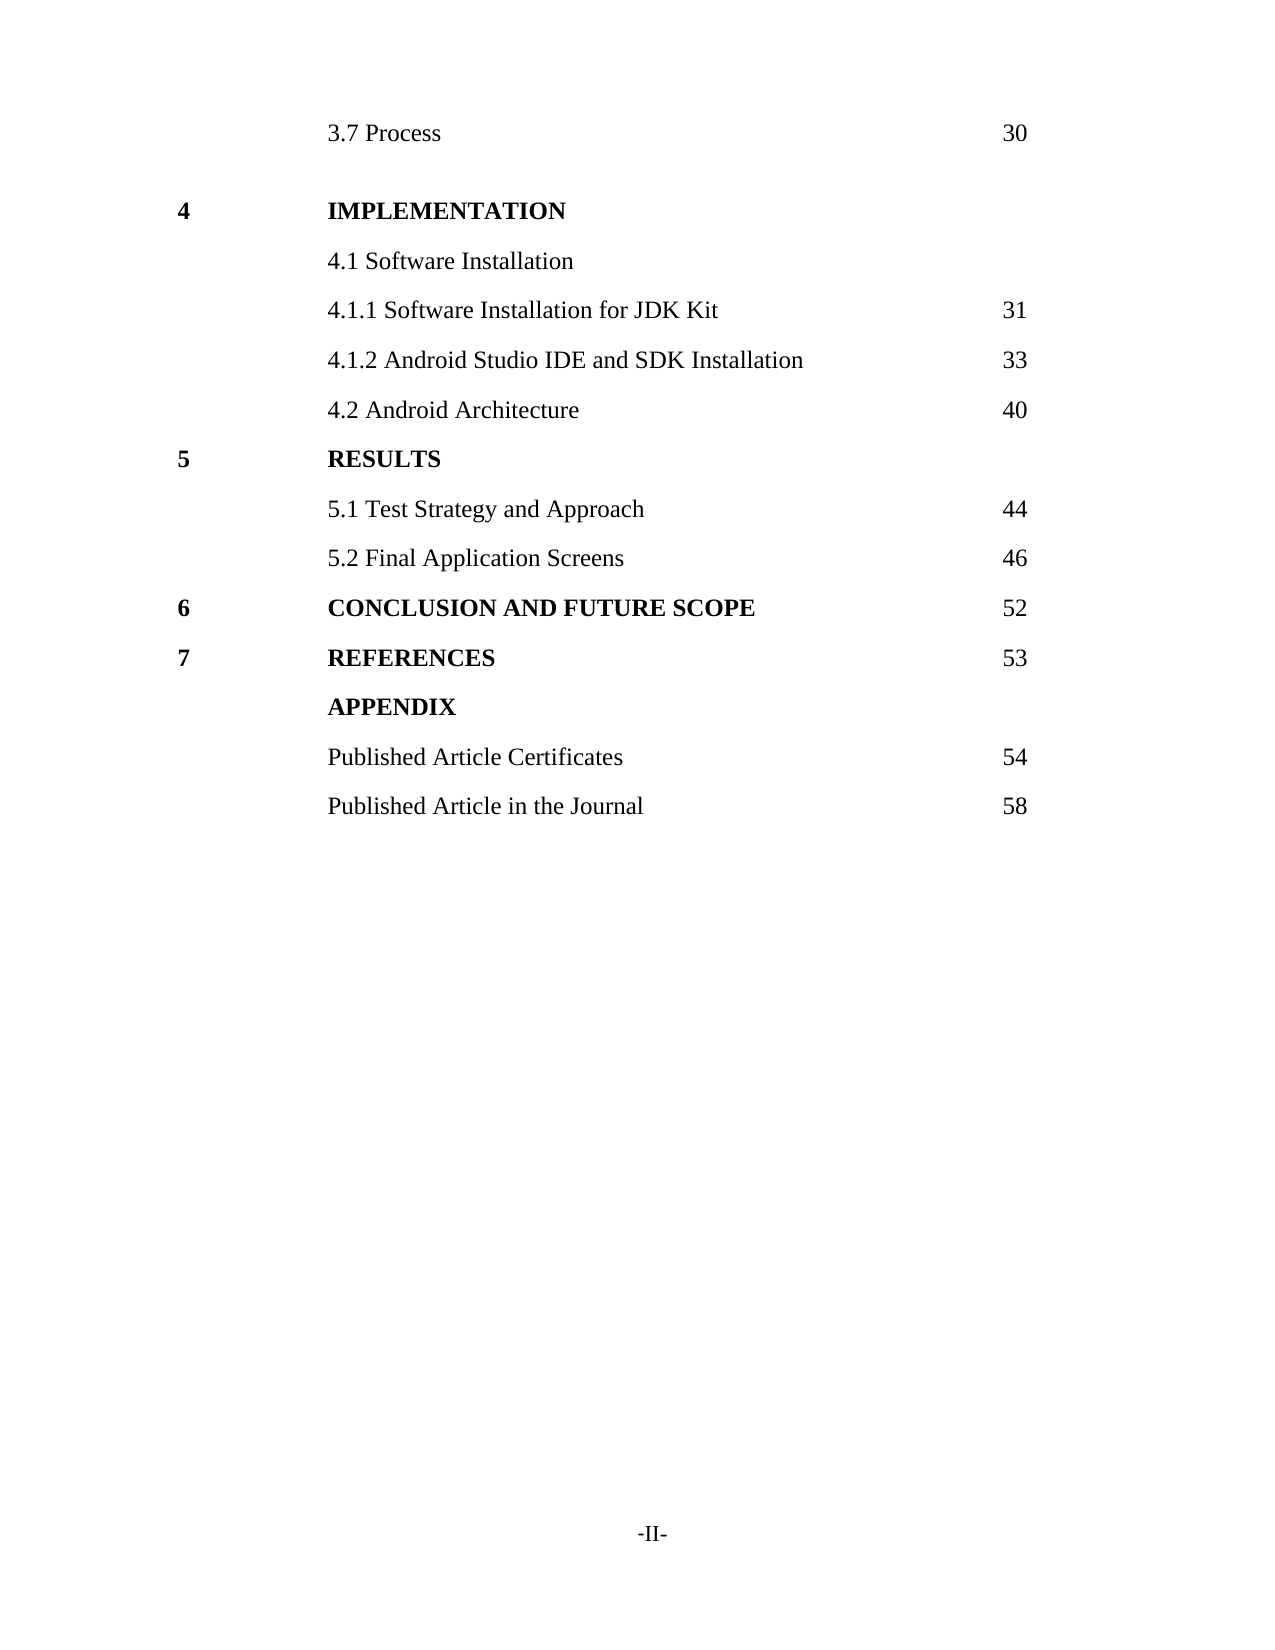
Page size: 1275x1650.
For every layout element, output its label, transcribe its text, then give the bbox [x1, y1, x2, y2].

text 4 IMPLEMENTATION [177, 196, 1127, 225]
text 3.7 Process 30 [177, 118, 1127, 176]
text 4.1 Software Installation [177, 246, 1127, 275]
text APPENDIX [177, 692, 1127, 721]
text 4.1.1 Software Installation for JDK Kit 31 [177, 296, 1127, 324]
text 5.1 Test Strategy and Approach 44 [177, 494, 1127, 523]
text 4.1.2 Android Studio IDE and SDK Installation 33 [177, 345, 1127, 374]
text 4.2 Android Architecture 40 [177, 395, 1127, 423]
text 5.2 Final Application Screens 46 [177, 543, 1127, 572]
text 7 REFERENCES 53 [177, 643, 1127, 671]
text Published Article Certificates 54 [177, 742, 1127, 771]
text 5 RESULTS [177, 444, 1127, 473]
text 6 CONCLUSION AND FUTURE SCOPE 52 [177, 593, 1127, 622]
text Published Article in the Journal 58 [177, 791, 1127, 820]
